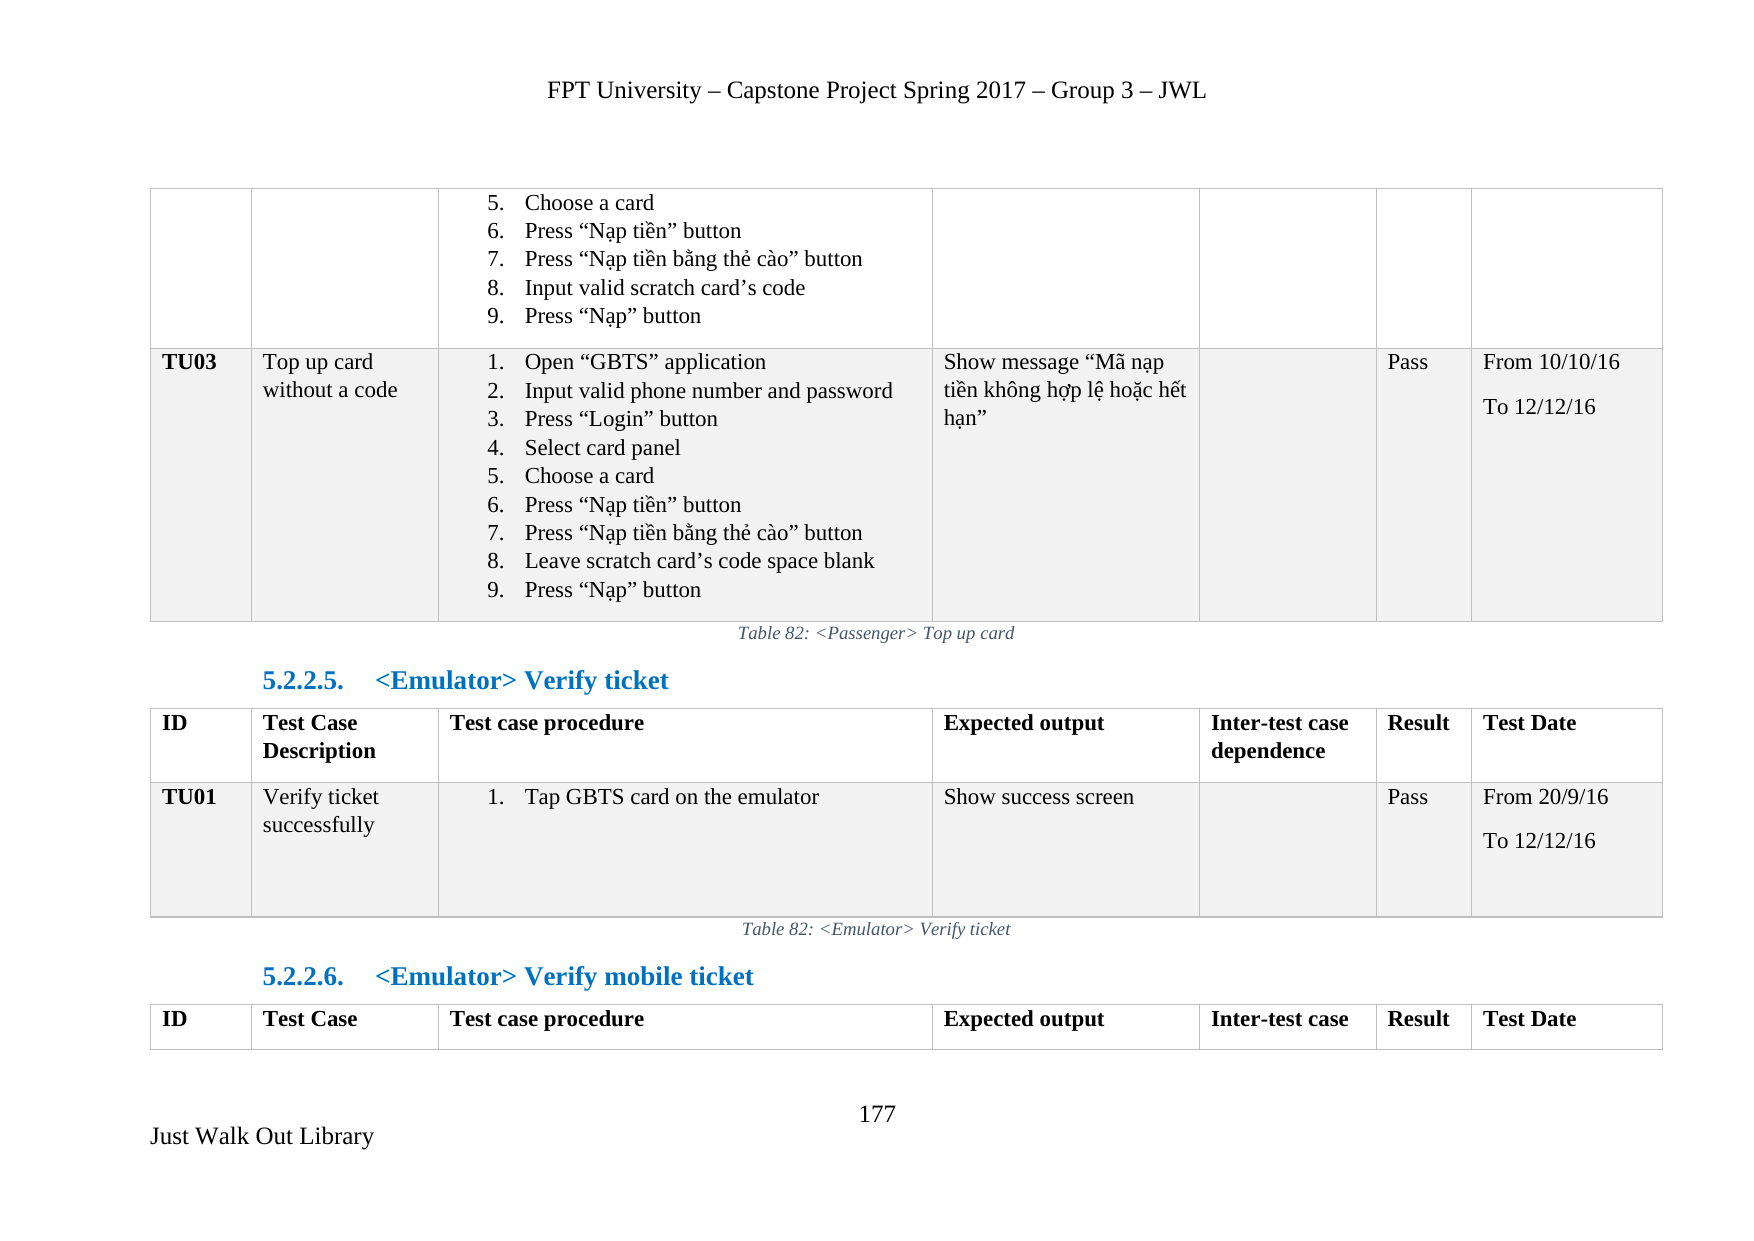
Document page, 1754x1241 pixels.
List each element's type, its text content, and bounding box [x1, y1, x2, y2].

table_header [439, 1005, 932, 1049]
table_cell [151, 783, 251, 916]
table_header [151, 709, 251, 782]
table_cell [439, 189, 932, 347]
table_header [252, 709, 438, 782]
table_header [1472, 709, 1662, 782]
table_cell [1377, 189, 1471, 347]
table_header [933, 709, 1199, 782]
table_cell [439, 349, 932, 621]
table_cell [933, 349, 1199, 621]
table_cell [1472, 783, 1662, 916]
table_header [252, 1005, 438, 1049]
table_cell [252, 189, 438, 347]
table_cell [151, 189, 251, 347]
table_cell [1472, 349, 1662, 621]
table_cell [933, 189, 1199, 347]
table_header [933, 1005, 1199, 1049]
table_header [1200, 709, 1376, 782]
text Table 82: <Passenger> Top up card [150, 622, 1604, 644]
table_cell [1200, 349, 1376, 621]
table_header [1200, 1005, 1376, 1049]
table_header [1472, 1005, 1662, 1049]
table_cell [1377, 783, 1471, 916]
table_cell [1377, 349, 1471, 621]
text Table 82: <Emulator> Verify ticket [150, 918, 1604, 939]
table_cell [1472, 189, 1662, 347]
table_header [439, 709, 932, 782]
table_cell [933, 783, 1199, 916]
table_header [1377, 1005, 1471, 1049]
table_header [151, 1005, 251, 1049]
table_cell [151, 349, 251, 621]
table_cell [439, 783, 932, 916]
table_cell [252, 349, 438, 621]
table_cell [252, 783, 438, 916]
text <Emulator> Verify mobile ticket [262, 960, 1604, 991]
text <Emulator> Verify ticket [262, 664, 1604, 696]
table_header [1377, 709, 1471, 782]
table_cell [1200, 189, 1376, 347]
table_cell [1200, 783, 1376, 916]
